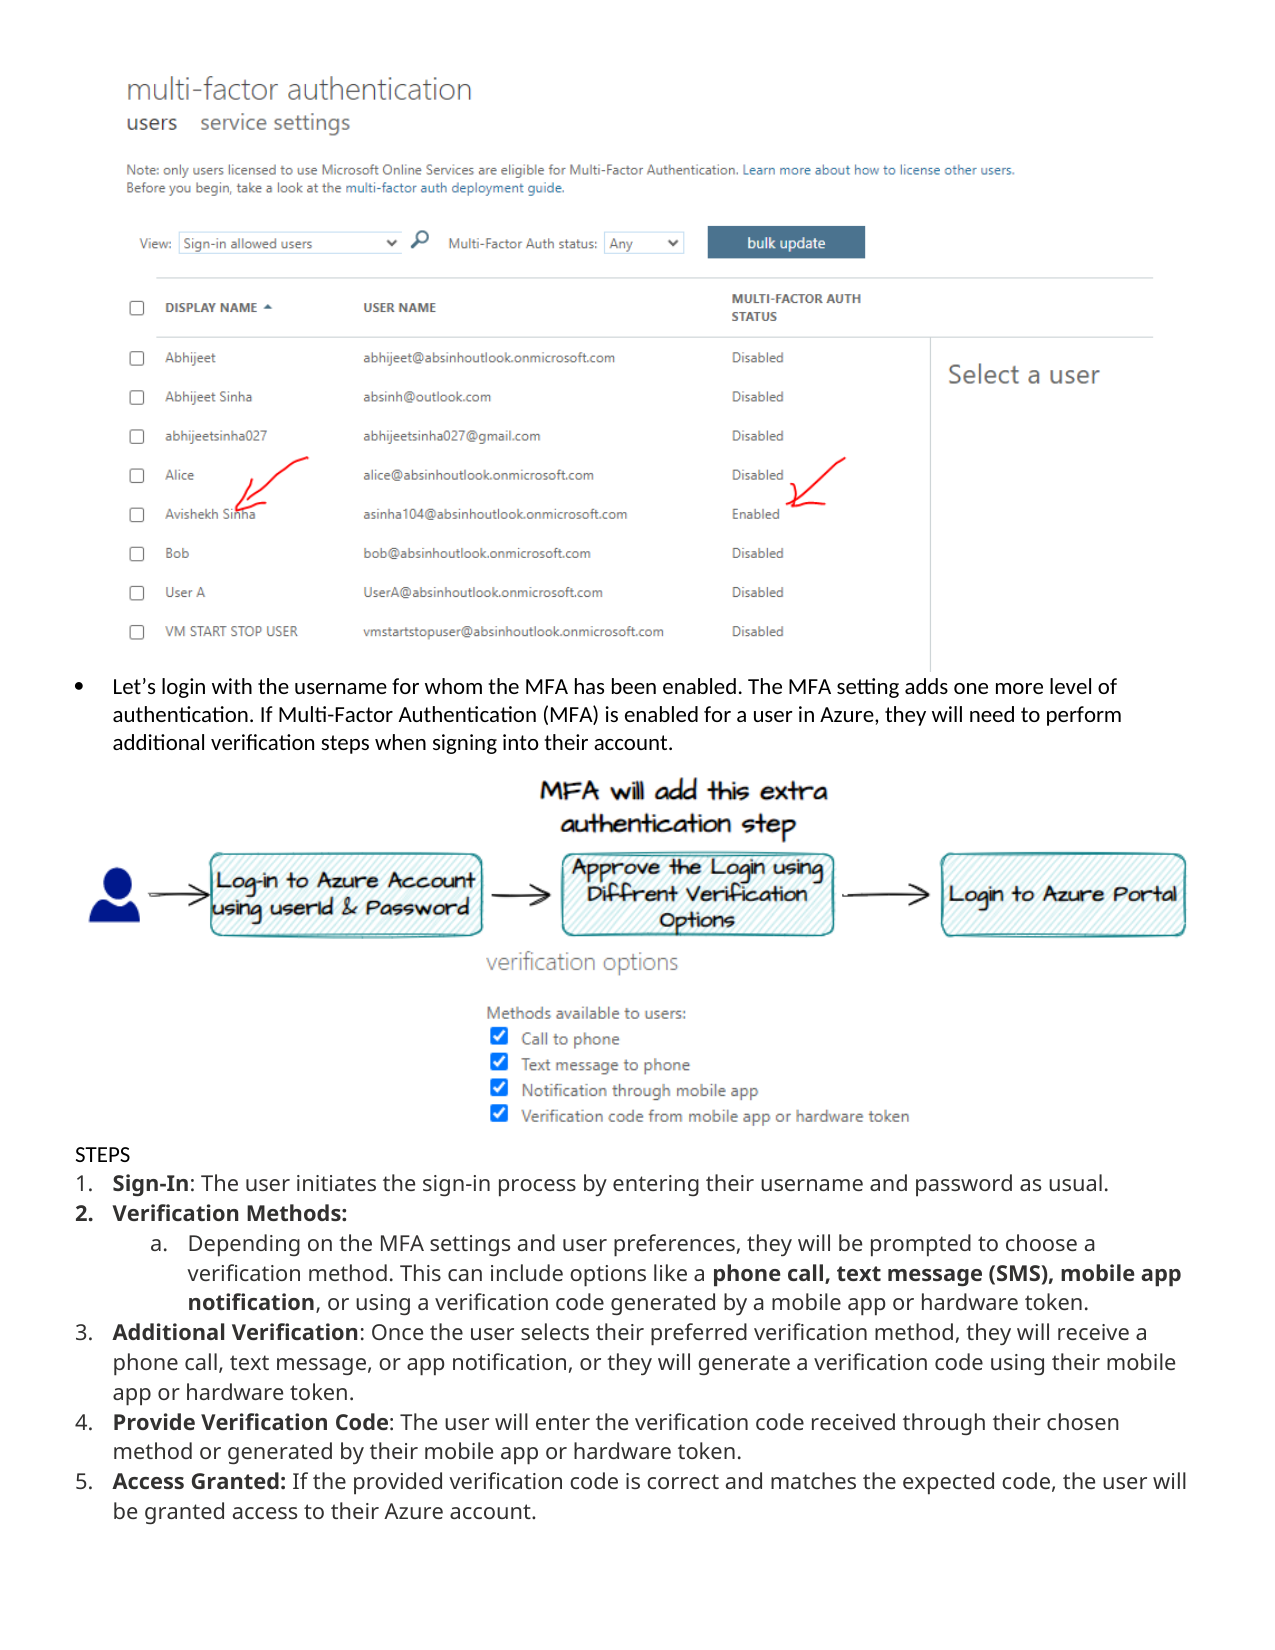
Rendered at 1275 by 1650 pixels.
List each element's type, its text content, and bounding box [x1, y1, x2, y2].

list Depending on the MFA settings and user preferences, they will be prompted to choose a verification method. This can include options like a phone call, text message (SMS), mobile app notification, or using a verification code generated by a mobile app or hardware token. [150, 1228, 1200, 1317]
list Provide Verification Code: The user will enter the verification code received through their chosen method or generated by their mobile app or hardware token. [75, 1407, 1200, 1466]
list Verification Methods: [75, 1198, 1200, 1228]
list Access Granted: If the provided verification code is correct and matches the expected code, the user will be granted access to their Azure account. [75, 1466, 1200, 1526]
list Additional Verification: Once the user selects their preferred verification method, they will receive a phone call, text message, or app notification, or they will generate a verification code using their mobile app or hardware token. [75, 1317, 1200, 1407]
list Sign-In: The user initiates the sign-in process by entering their username and password as usual. [75, 1168, 1200, 1198]
text STEPS [75, 1141, 1200, 1168]
picture [114, 75, 1161, 672]
picture [75, 756, 1200, 1141]
list Let’s login with the username for whom the MFA has been enabled. The MFA setting adds one more level of authentication. If Multi-Factor Authentication (MFA) is enabled for a user in Azure, they will need to perform additional verification steps when signing into their account. [75, 672, 1200, 756]
